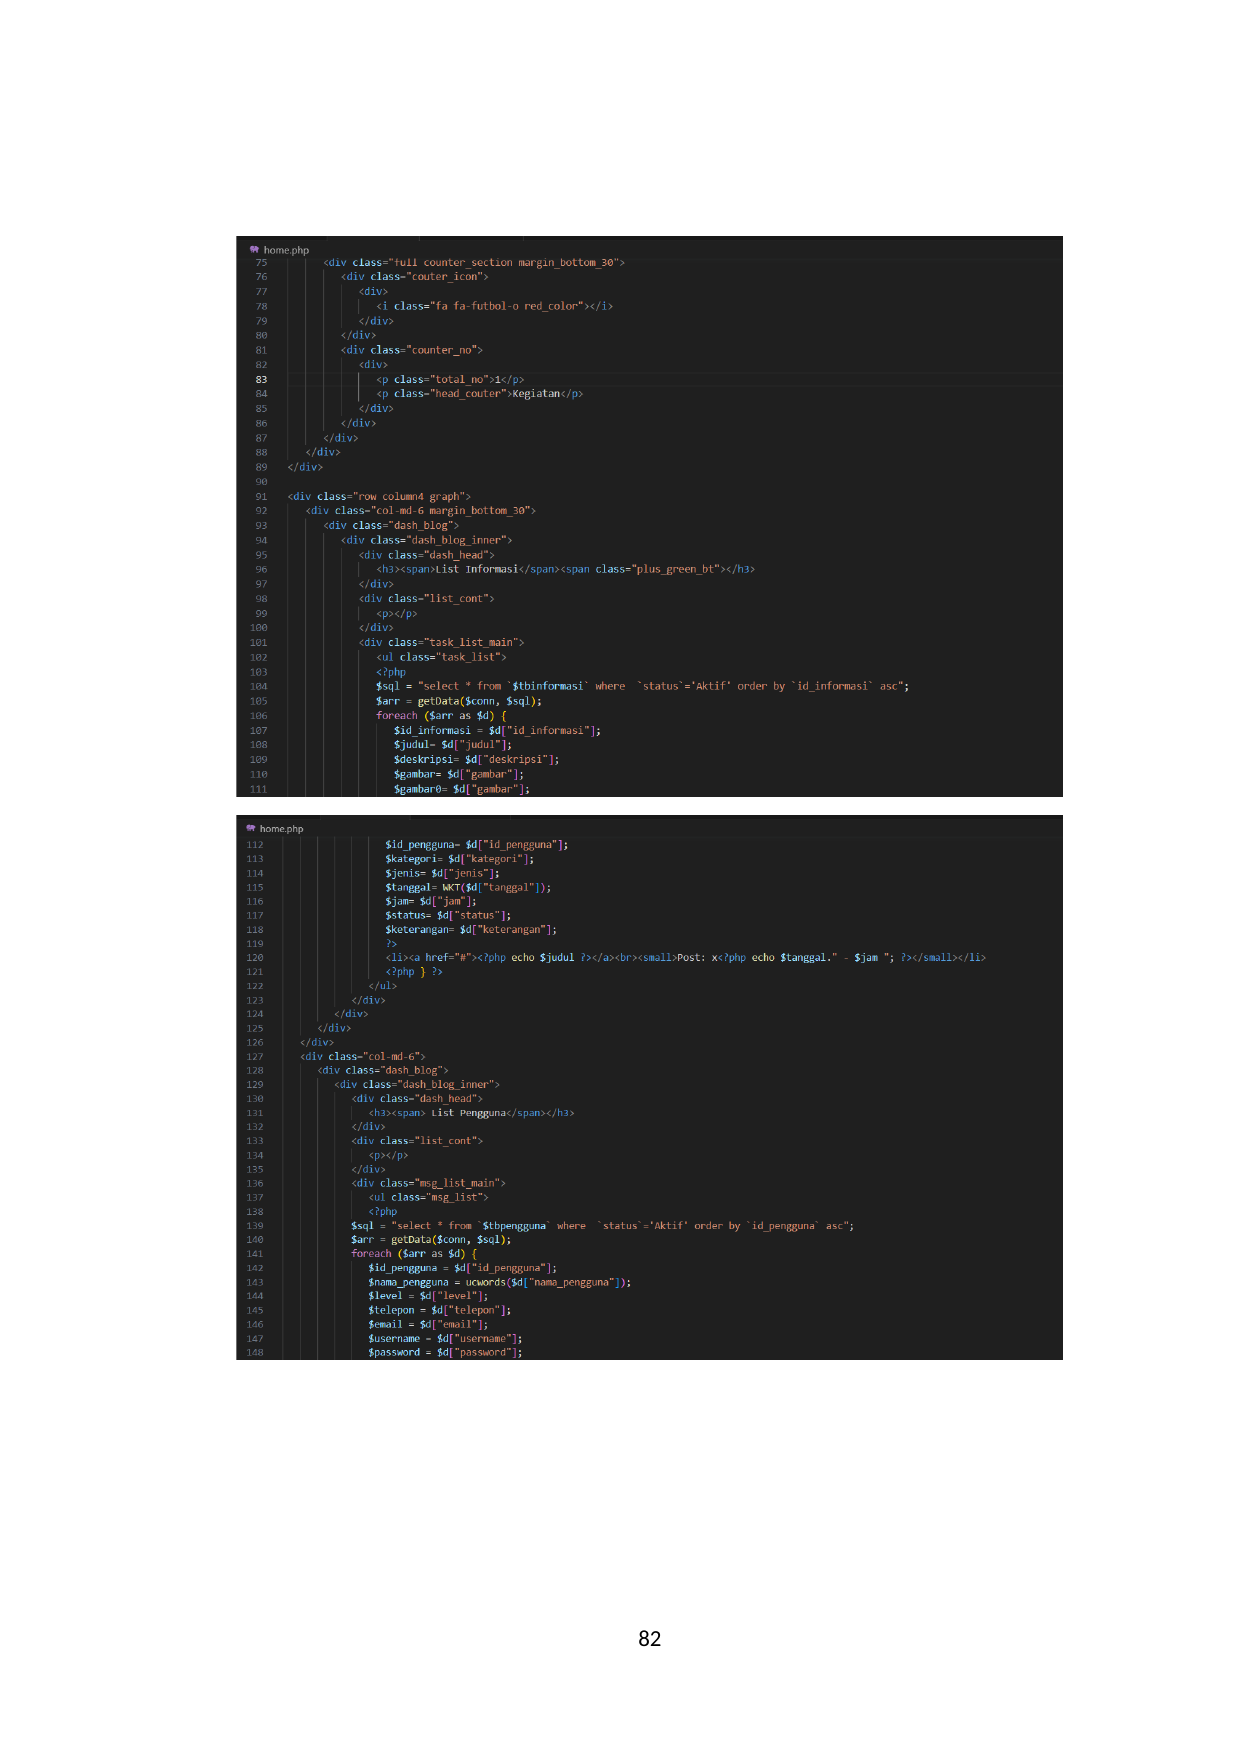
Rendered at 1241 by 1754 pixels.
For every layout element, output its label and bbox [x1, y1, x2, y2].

picture [236, 236, 1063, 797]
picture [236, 815, 1063, 1360]
